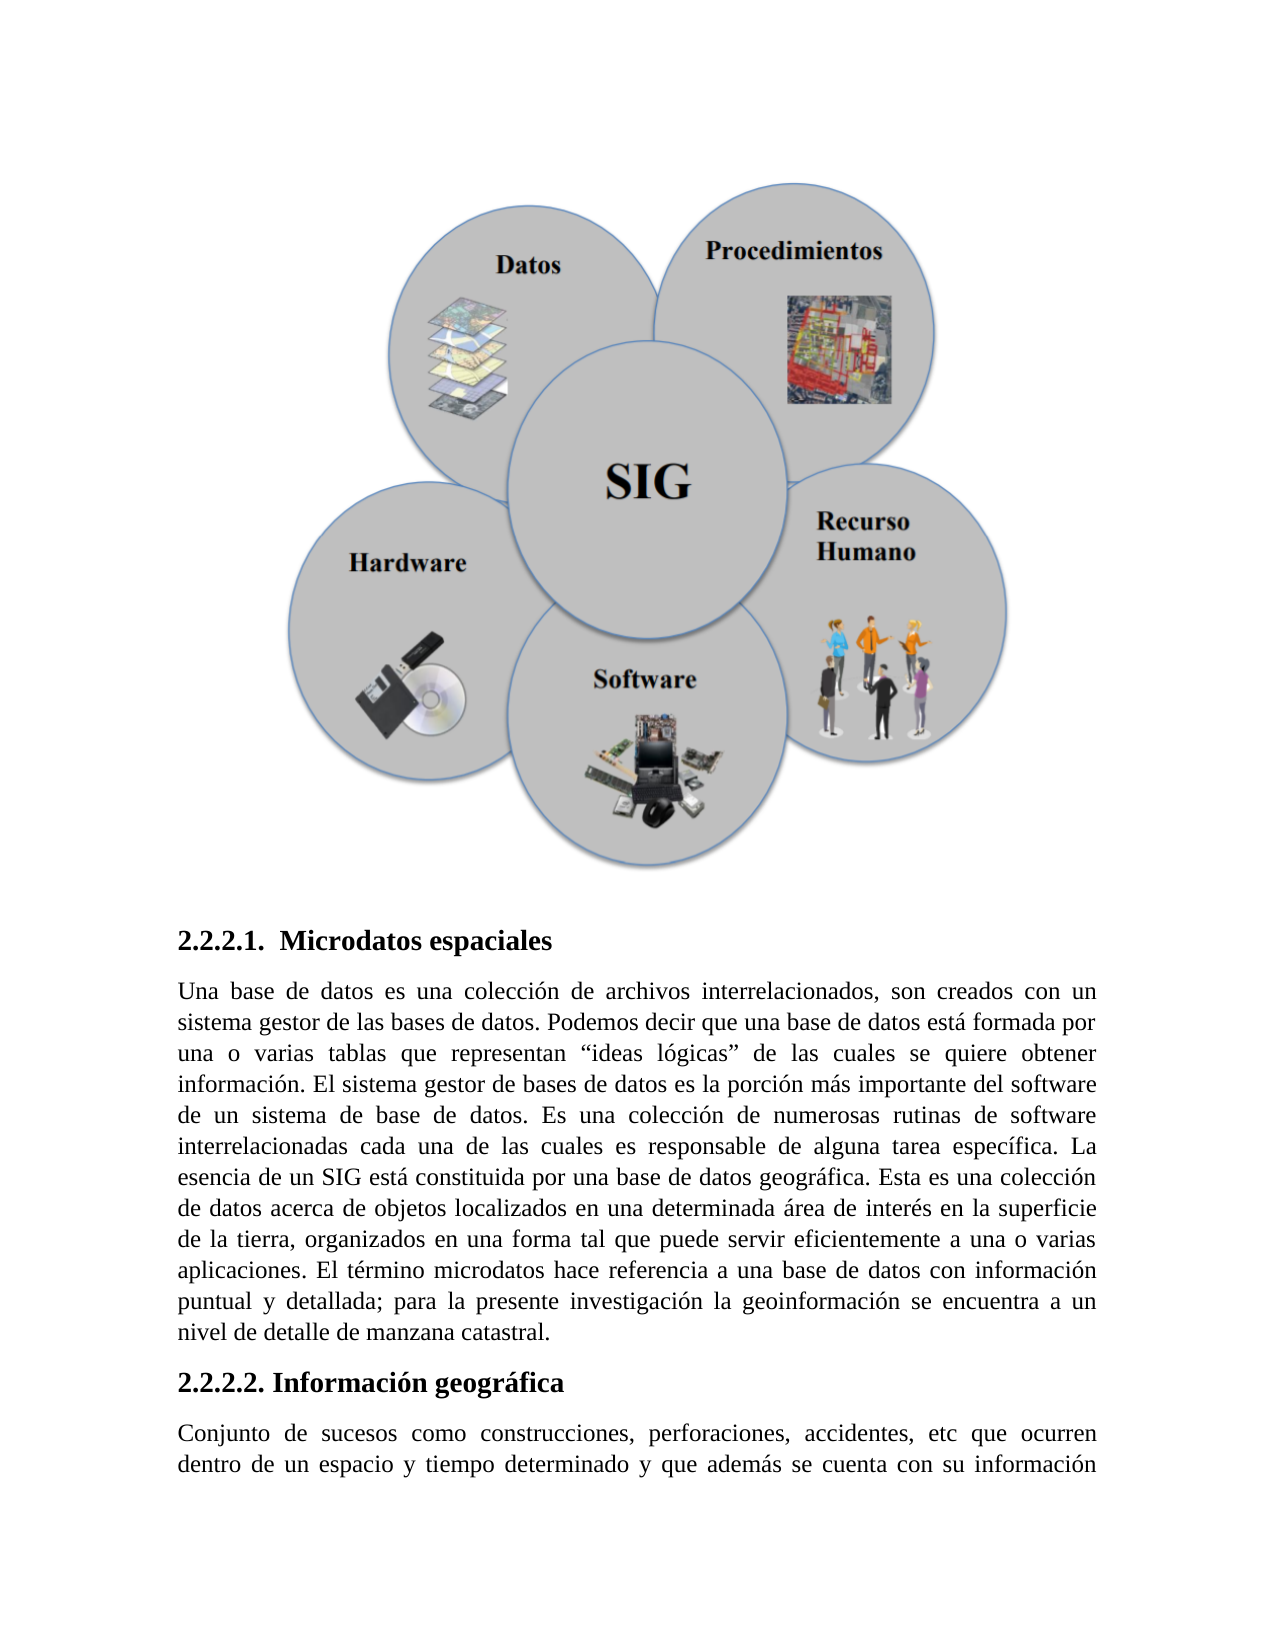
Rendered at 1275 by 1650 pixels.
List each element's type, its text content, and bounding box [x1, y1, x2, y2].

picture [250, 168, 1048, 883]
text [177, 1418, 1098, 1478]
text Una base de datos es una colección de archivos interrelacionados, son creados con un sistema gestor de las bases de datos. Podemos decir que una base de datos está formada por una o varias tablas que representan “ideas lógicas” de las cuales se quiere obtener información. El sistema gestor de bases de datos es la porción más importante del software de un sistema de base de datos. Es una colección de numerosas rutinas de software interrelacionadas cada una de las cuales es responsable de alguna tarea específica. La esencia de un SIG está constituida por una base de datos geográfica. Esta es una colección de datos acerca de objetos localizados en una determinada área de interés en la superficie de la tierra, organizados en una forma tal que puede servir eficientemente a una o varias aplicaciones. El término microdatos hace referencia a una base de datos con información puntual y detallada; para la presente investigación la geoinformación se encuentra a un nivel de detalle de manzana catastral. [177, 976, 1098, 1346]
text 2.2.2.2. Información geográfica [177, 1365, 1098, 1398]
text 2.2.2.1. Microdatos espaciales [177, 901, 1098, 957]
